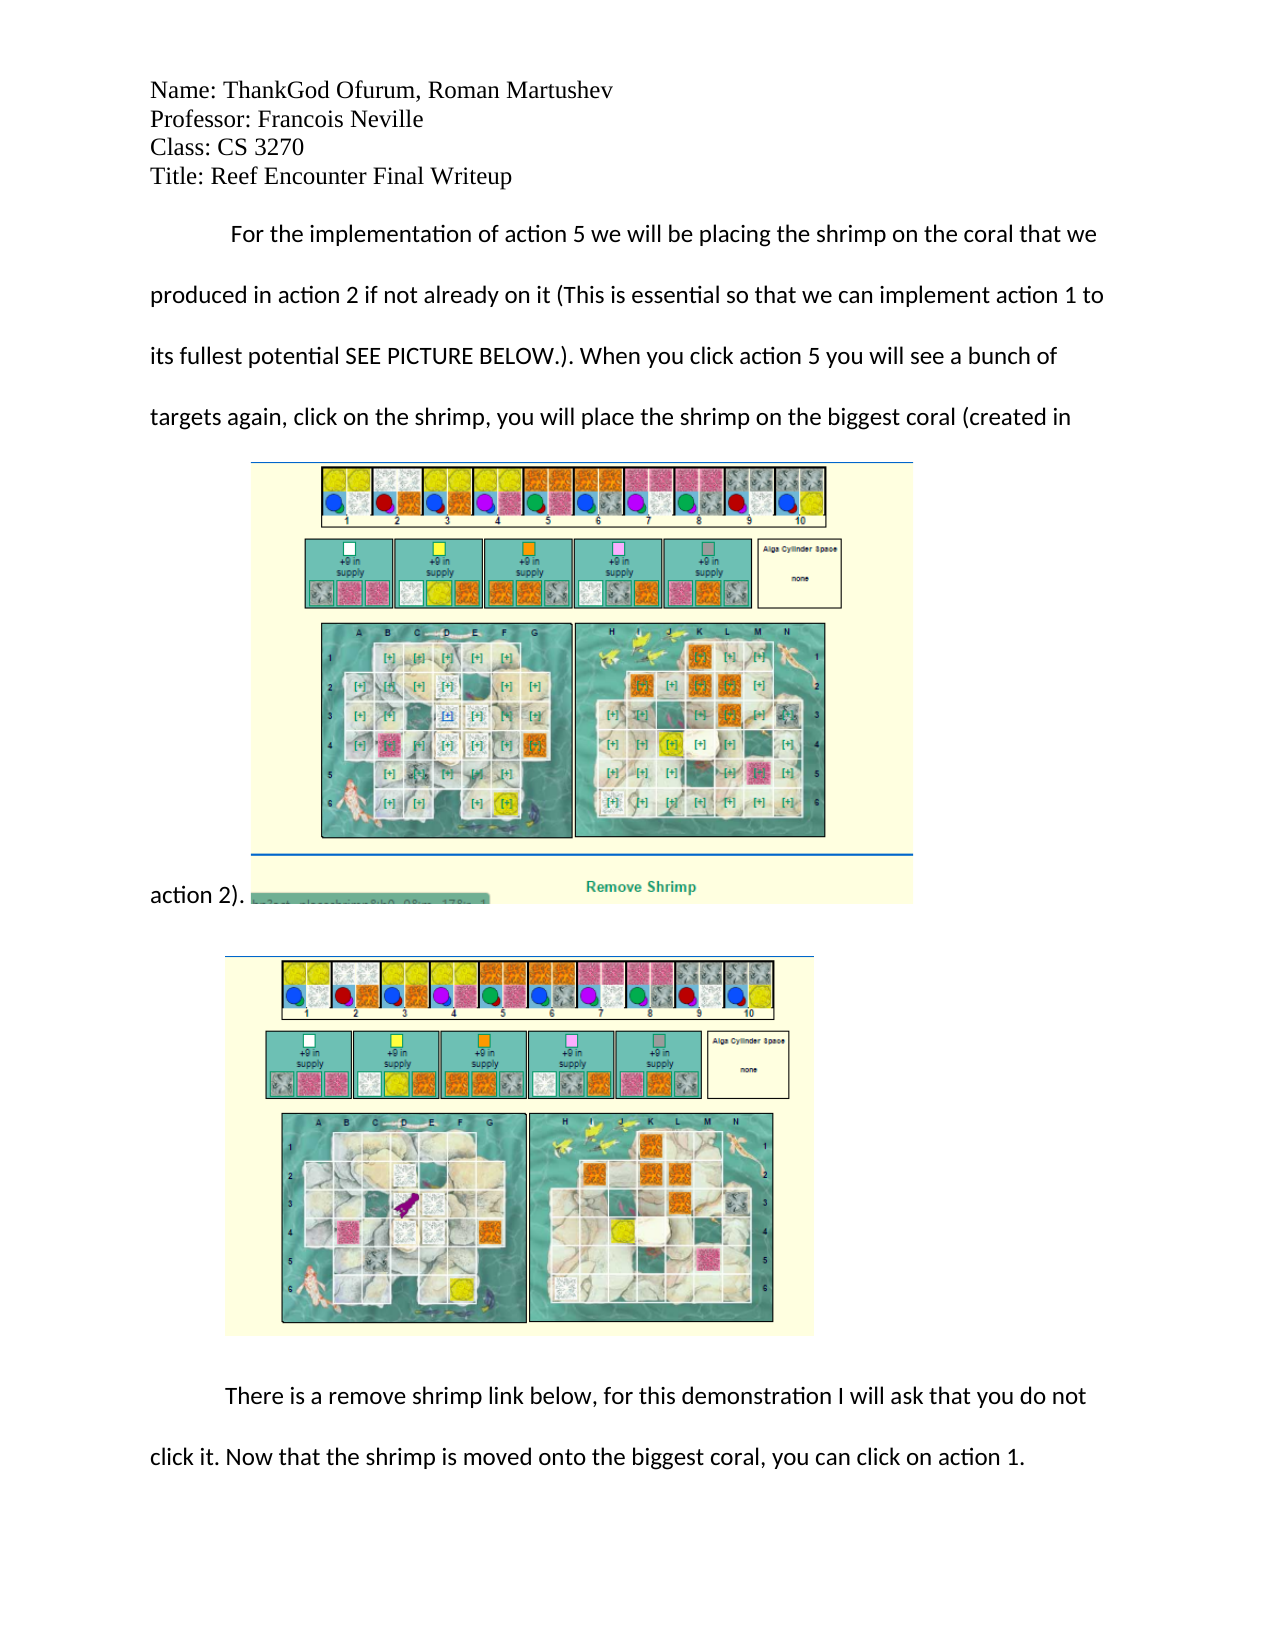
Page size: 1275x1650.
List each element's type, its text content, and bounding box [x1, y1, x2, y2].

picture [250, 462, 914, 904]
text There is a remove shrimp link below, for this demonstration I will ask that you do not click it. Now that the shrimp is moved onto the biggest coral, you can click on action 1. [150, 1380, 1125, 1472]
picture [225, 956, 814, 1336]
